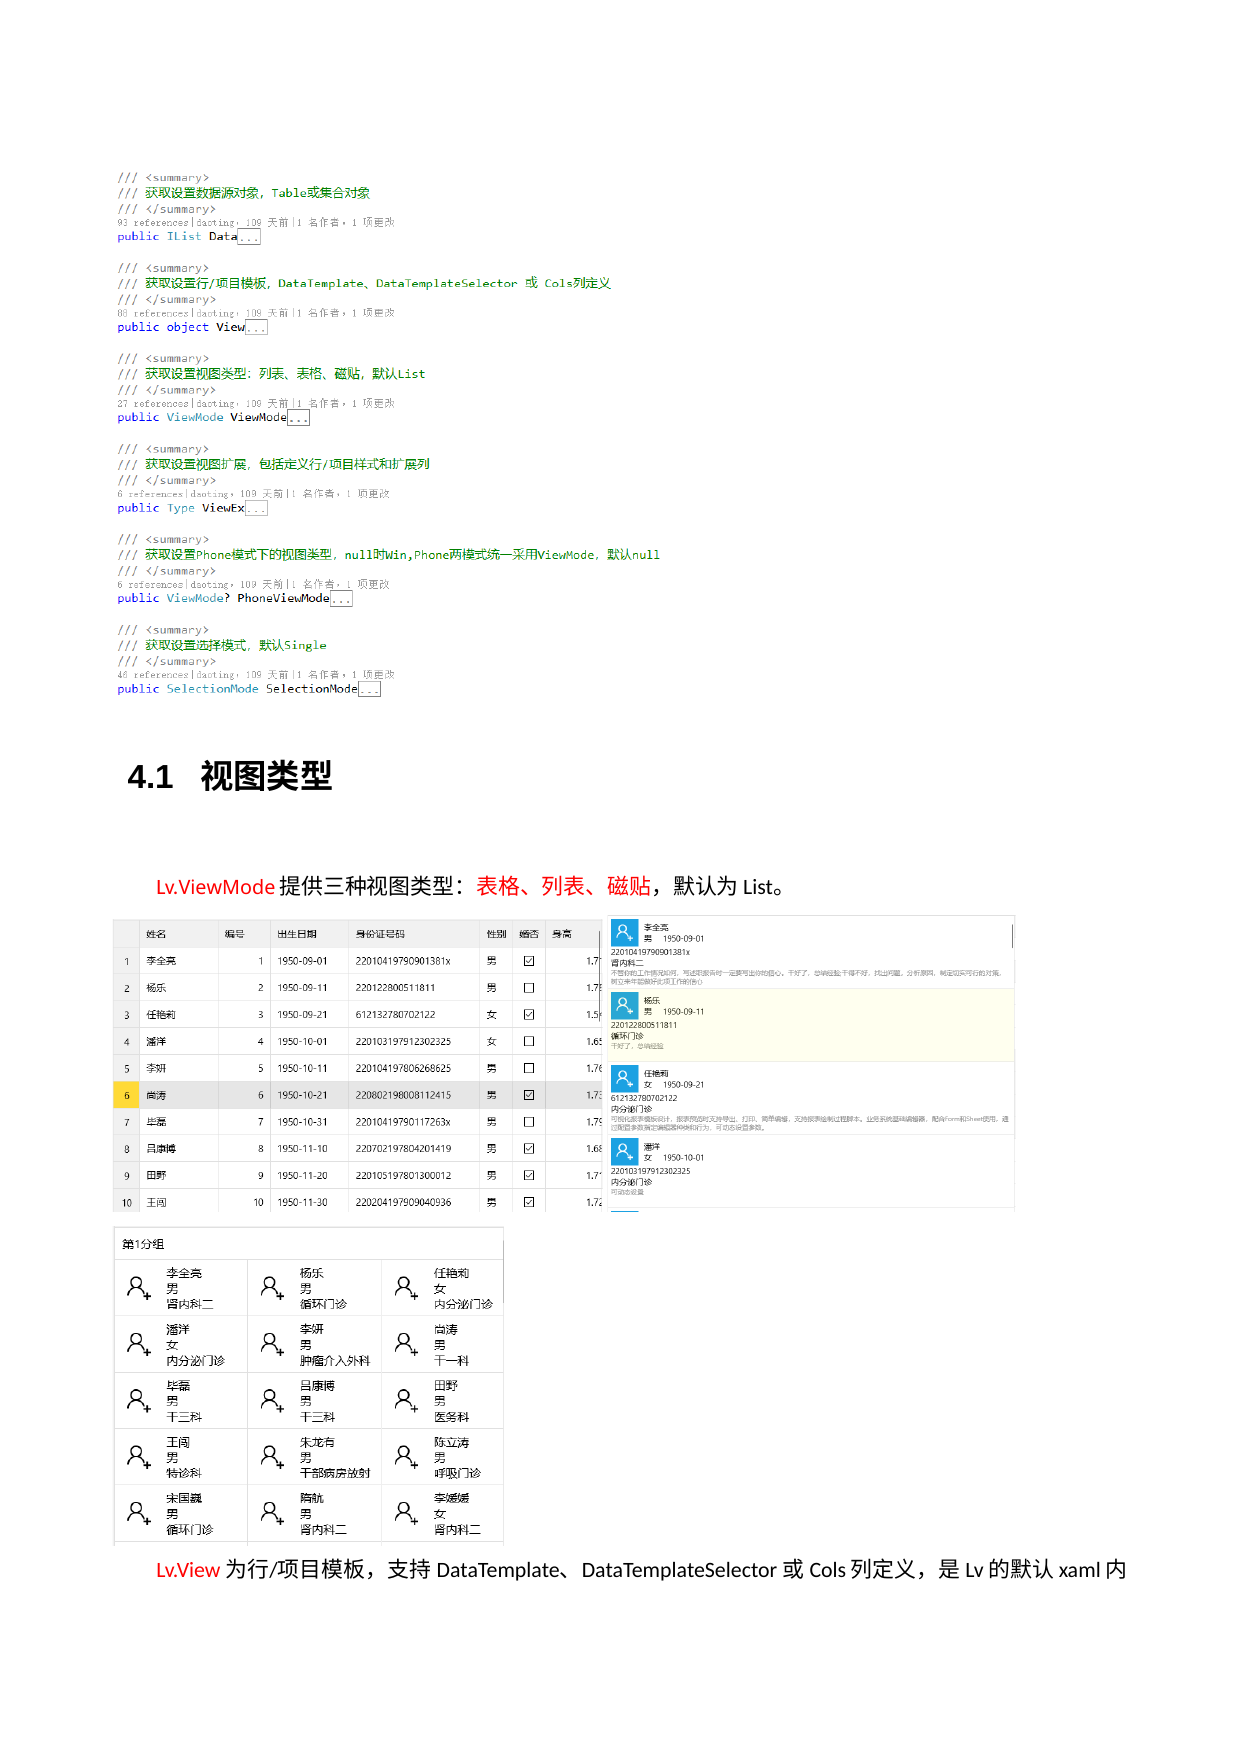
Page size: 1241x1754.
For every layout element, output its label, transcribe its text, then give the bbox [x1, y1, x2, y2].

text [112, 1551, 1128, 1584]
text Lv.ViewMode提供三种视图类型：表格、列表、磁贴，默认为List。 [112, 869, 1128, 901]
picture [607, 915, 1016, 1212]
picture [112, 1226, 504, 1546]
subtitle 视图类型 [127, 742, 1128, 807]
picture [112, 169, 671, 707]
picture [112, 919, 603, 1212]
